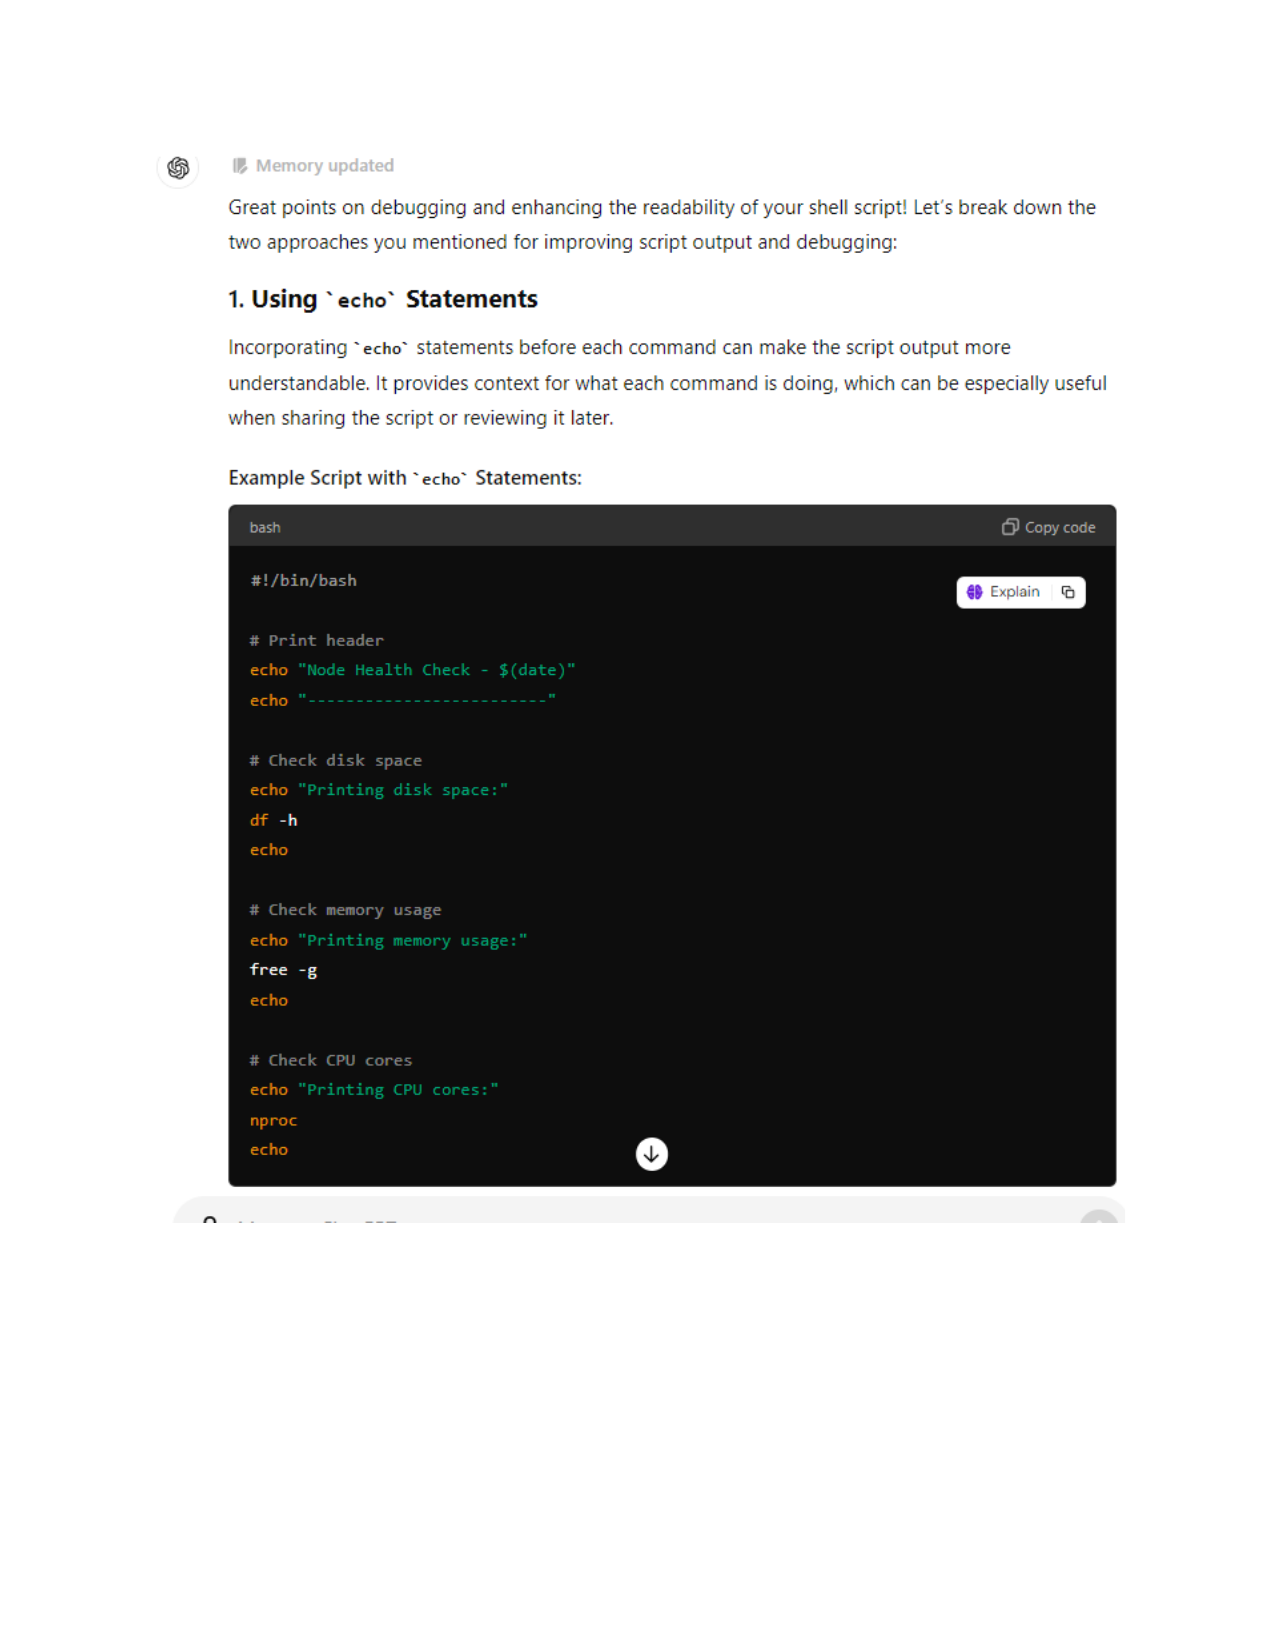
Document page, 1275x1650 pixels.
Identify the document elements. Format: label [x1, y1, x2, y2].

picture [150, 150, 1125, 1223]
